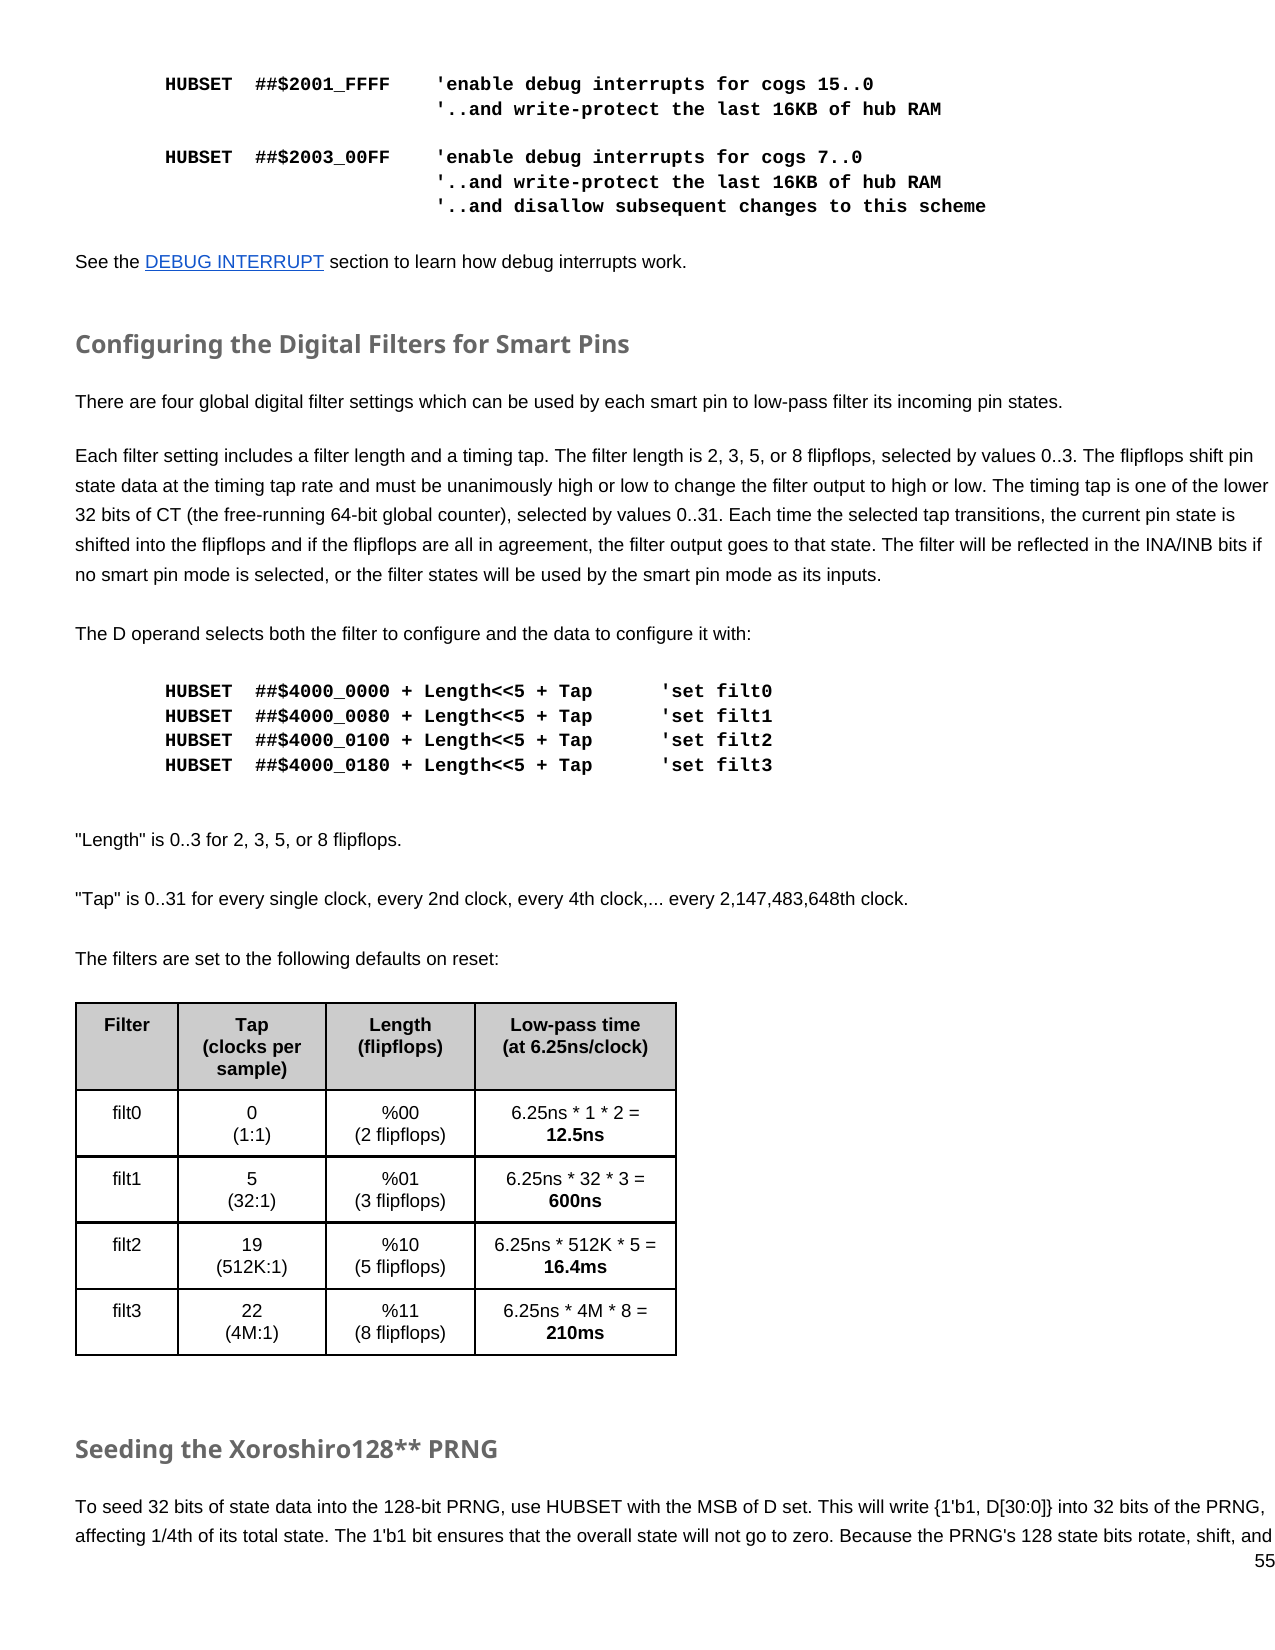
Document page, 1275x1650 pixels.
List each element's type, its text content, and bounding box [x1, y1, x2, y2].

text HUBSET ##$4000_0000 + Length<<5 + Tap 'set filt0 [75, 682, 1275, 703]
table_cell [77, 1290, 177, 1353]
text '..and disallow subsequent changes to this scheme [75, 197, 1275, 218]
text HUBSET ##$2003_00FF 'enable debug interrupts for cogs 7..0 [75, 148, 1275, 169]
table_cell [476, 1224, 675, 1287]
text The D operand selects both the filter to configure and the data to configure it with: [75, 623, 1275, 644]
text '..and write-protect the last 16KB of hub RAM [75, 172, 1275, 194]
text "Tap" is 0..31 for every single clock, every 2nd clock, every 4th clock,... every 2,147,483,648th clock. [75, 888, 1275, 909]
text See the DEBUG INTERRUPT section to learn how debug interrupts work. [75, 251, 1275, 272]
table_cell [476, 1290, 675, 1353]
text "Length" is 0..3 for 2, 3, 5, or 8 flipflops. [75, 828, 1275, 850]
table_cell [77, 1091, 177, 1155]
text HUBSET ##$4000_0180 + Length<<5 + Tap 'set filt3 [75, 755, 1275, 777]
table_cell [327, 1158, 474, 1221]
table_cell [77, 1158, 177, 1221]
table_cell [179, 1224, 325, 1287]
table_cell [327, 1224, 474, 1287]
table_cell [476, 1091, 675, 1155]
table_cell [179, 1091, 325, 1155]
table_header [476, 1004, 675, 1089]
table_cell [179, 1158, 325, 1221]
text Each filter setting includes a filter length and a timing tap. The filter length is 2, 3, 5, or 8 flipflops, selected by values 0..3. The flipflops shift pin state data at the timing tap rate and must be unanimously high or low to change the filter output to high or low. The timing tap is one of the lower 32 bits of CT (the free-running 64-bit global counter), selected by values 0..31. Each time the selected tap transitions, the current pin state is shifted into the flipflops and if the flipflops are all in agreement, the filter output goes to that state. The filter will be reflected in the INA/INB bits if no smart pin mode is selected, or the filter states will be used by the smart pin mode as its inputs. [75, 445, 1275, 585]
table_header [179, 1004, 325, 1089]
text The filters are set to the following defaults on reset: [75, 947, 1275, 969]
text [75, 1495, 1275, 1547]
subtitle Seeding the Xoroshiro128** PRNG [75, 1432, 1275, 1466]
text '..and write-protect the last 16KB of hub RAM [75, 99, 1275, 121]
text HUBSET ##$2001_FFFF 'enable debug interrupts for cogs 15..0 [75, 75, 1275, 96]
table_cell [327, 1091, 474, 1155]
subtitle Configuring the Digital Filters for Smart Pins [75, 327, 1275, 361]
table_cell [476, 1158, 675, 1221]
text There are four global digital filter settings which can be used by each smart pin to low-pass filter its incoming pin states. [75, 391, 1275, 412]
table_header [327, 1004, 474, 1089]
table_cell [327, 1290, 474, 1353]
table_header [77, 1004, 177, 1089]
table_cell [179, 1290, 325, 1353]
text HUBSET ##$4000_0080 + Length<<5 + Tap 'set filt1 [75, 707, 1275, 728]
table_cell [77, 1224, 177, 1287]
text HUBSET ##$4000_0100 + Length<<5 + Tap 'set filt2 [75, 731, 1275, 752]
